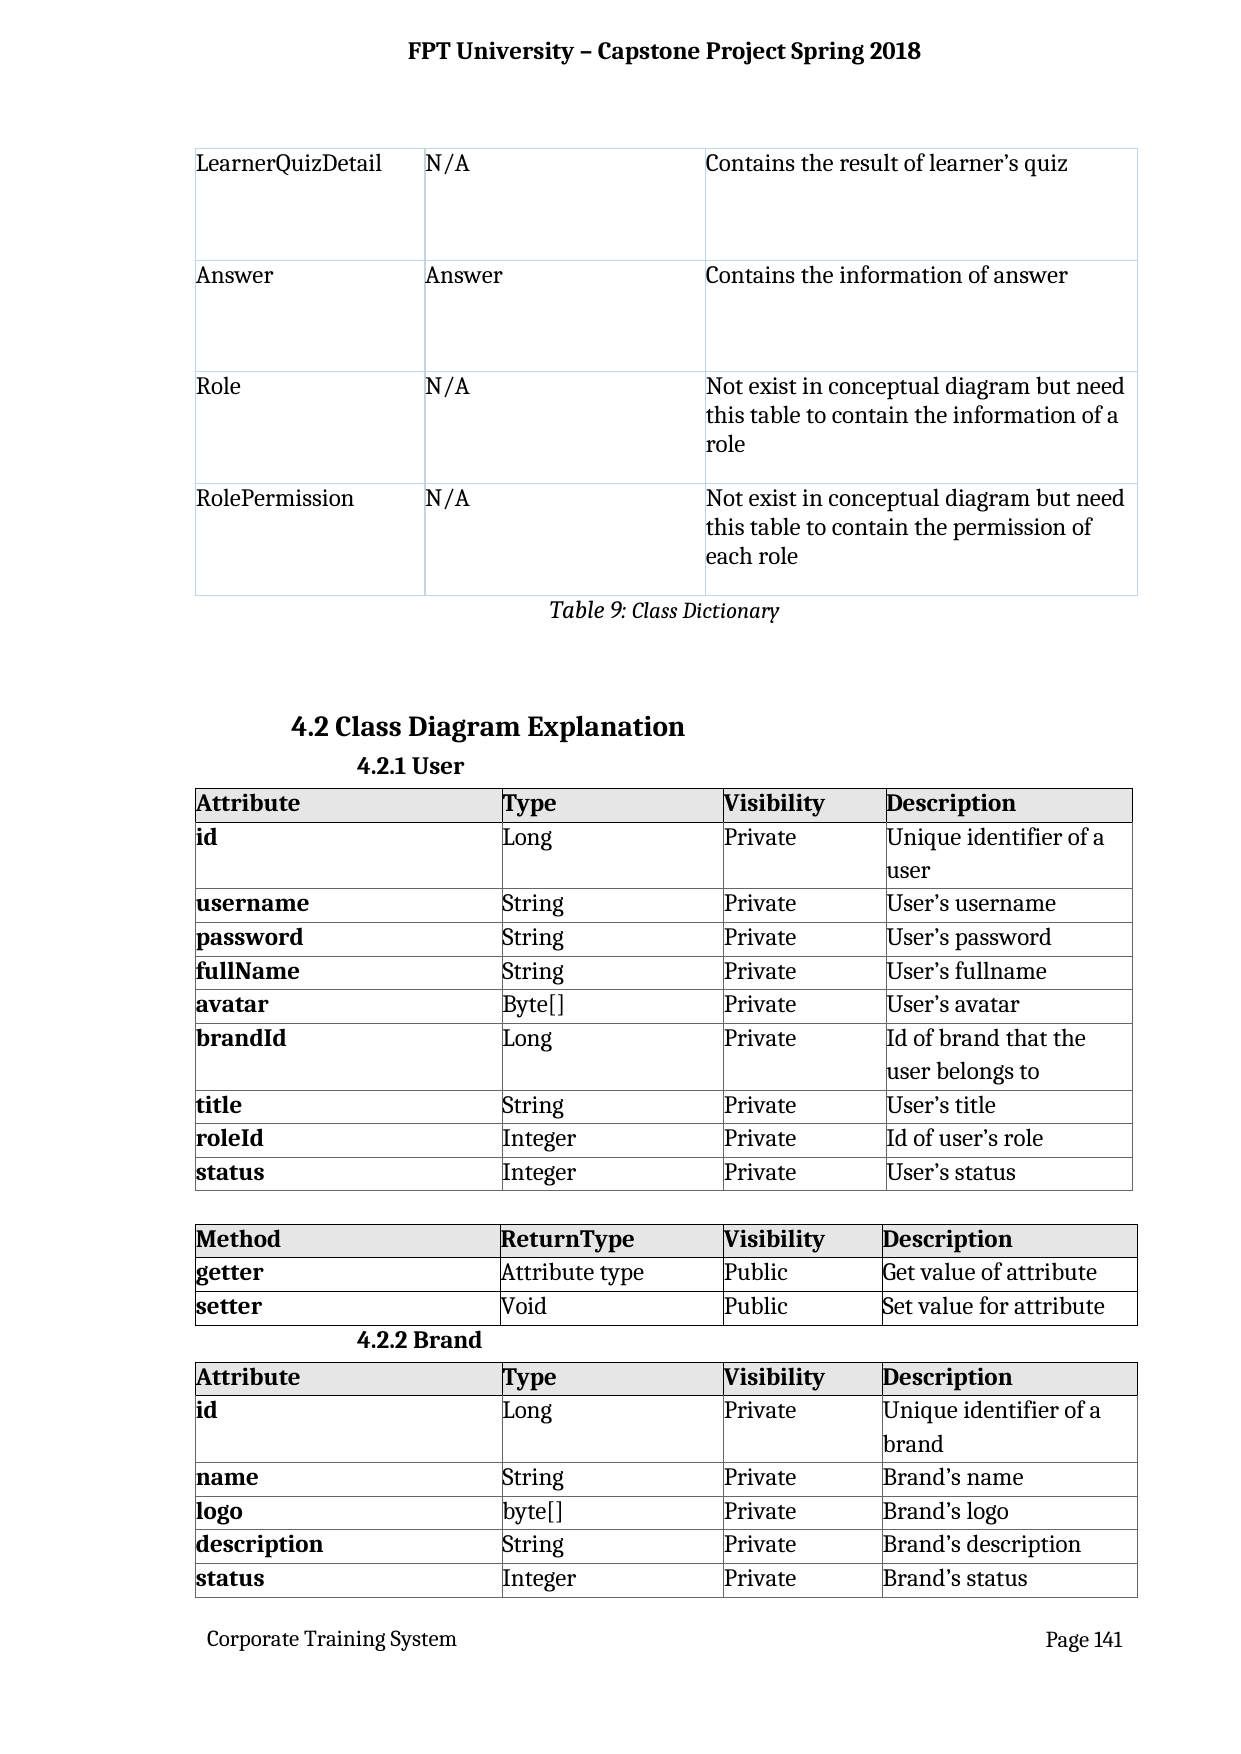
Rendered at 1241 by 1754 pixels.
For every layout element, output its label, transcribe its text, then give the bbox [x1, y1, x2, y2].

table_cell Private [724, 1024, 886, 1089]
table_cell byte[] [503, 1497, 723, 1529]
table_cell Private [724, 823, 886, 888]
table_cell Integer [503, 1564, 723, 1597]
table_cell Long [503, 1024, 723, 1089]
table_cell name [196, 1463, 502, 1496]
table_cell Brand’s status [883, 1564, 1137, 1597]
table_cell status [196, 1158, 502, 1190]
table_cell N/A [426, 372, 705, 483]
table_cell Private [724, 1497, 882, 1529]
table_cell Set value for attribute [883, 1292, 1137, 1324]
table_header Description [883, 1225, 1137, 1257]
table_header Description [887, 789, 1132, 822]
subtitle 4.2 Class Diagram Explanation [291, 710, 1122, 743]
table_cell Private [724, 923, 886, 956]
table_cell Public [724, 1292, 882, 1324]
table_cell Not exist in conceptual diagram but need this table to contain the permission of each role [706, 484, 1137, 595]
table_cell Contains the result of learner’s quiz [706, 149, 1137, 259]
table_cell Unique identifier of a brand [883, 1396, 1137, 1462]
table_cell Id of user’s role [887, 1124, 1132, 1157]
table_cell password [196, 923, 502, 956]
table_cell String [503, 1091, 723, 1123]
table_cell logo [196, 1497, 502, 1529]
table_header Visibility [724, 1363, 882, 1395]
table_cell RolePermission [196, 484, 424, 595]
table_cell Answer [196, 261, 424, 371]
table_cell String [503, 923, 723, 956]
table_header Attribute [196, 1363, 502, 1395]
table_cell Private [724, 1158, 886, 1190]
subtitle 4.2.1 User [357, 752, 1124, 781]
table_cell N/A [426, 149, 705, 259]
table_cell String [503, 957, 723, 989]
table_cell Attribute type [501, 1258, 723, 1291]
table_cell Long [503, 1396, 723, 1462]
table_cell roleId [196, 1124, 502, 1157]
table_cell Brand’s description [883, 1530, 1137, 1563]
table_header Visibility [724, 789, 886, 822]
table_cell Private [724, 889, 886, 922]
table_cell User’s avatar [887, 990, 1132, 1023]
table_cell User’s username [887, 889, 1132, 922]
table_cell String [503, 889, 723, 922]
table_cell User’s title [887, 1091, 1132, 1123]
table_cell Private [724, 957, 886, 989]
table_cell Id of brand that the user belongs to [887, 1024, 1132, 1089]
table_cell Public [724, 1258, 882, 1291]
table_cell Get value of attribute [883, 1258, 1137, 1291]
table_cell Private [724, 1124, 886, 1157]
table_header Type [503, 789, 723, 822]
table_cell User’s password [887, 923, 1132, 956]
subtitle 4.2.2 Brand [357, 1326, 1124, 1354]
table_cell title [196, 1091, 502, 1123]
table_header Description [883, 1363, 1137, 1395]
table_cell N/A [426, 484, 705, 595]
table_cell Integer [503, 1124, 723, 1157]
table_cell getter [196, 1258, 500, 1291]
table_cell id [196, 1396, 502, 1462]
table_cell Role [196, 372, 424, 483]
table_cell username [196, 889, 502, 922]
table_cell status [196, 1564, 502, 1597]
table_cell fullName [196, 957, 502, 989]
table_cell Private [724, 990, 886, 1023]
table_cell Integer [503, 1158, 723, 1190]
table_cell setter [196, 1292, 500, 1324]
table_cell avatar [196, 990, 502, 1023]
table_cell LearnerQuizDetail [196, 149, 424, 259]
table_cell Private [724, 1530, 882, 1563]
table_cell Void [501, 1292, 723, 1324]
text Table 9: Class Dictionary [207, 596, 1122, 624]
table_cell brandId [196, 1024, 502, 1089]
table_cell String [503, 1530, 723, 1563]
table_header Visibility [724, 1225, 882, 1257]
table_header Attribute [196, 789, 502, 822]
table_cell Unique identifier of a user [887, 823, 1132, 888]
table_cell Not exist in conceptual diagram but need this table to contain the information of a role [706, 372, 1137, 483]
table_header Method [196, 1225, 500, 1257]
table_cell description [196, 1530, 502, 1563]
table_cell Byte[] [503, 990, 723, 1023]
table_cell id [196, 823, 502, 888]
table_cell Private [724, 1564, 882, 1597]
table_cell Private [724, 1463, 882, 1496]
table_cell Brand’s name [883, 1463, 1137, 1496]
table_cell String [503, 1463, 723, 1496]
table_cell User’s fullname [887, 957, 1132, 989]
table_cell Brand’s logo [883, 1497, 1137, 1529]
table_cell Contains the information of answer [706, 261, 1137, 371]
table_header ReturnType [501, 1225, 723, 1257]
table_cell User’s status [887, 1158, 1132, 1190]
table_cell Private [724, 1091, 886, 1123]
table_cell Long [503, 823, 723, 888]
table_header Type [503, 1363, 723, 1395]
table_cell Private [724, 1396, 882, 1462]
table_cell Answer [426, 261, 705, 371]
